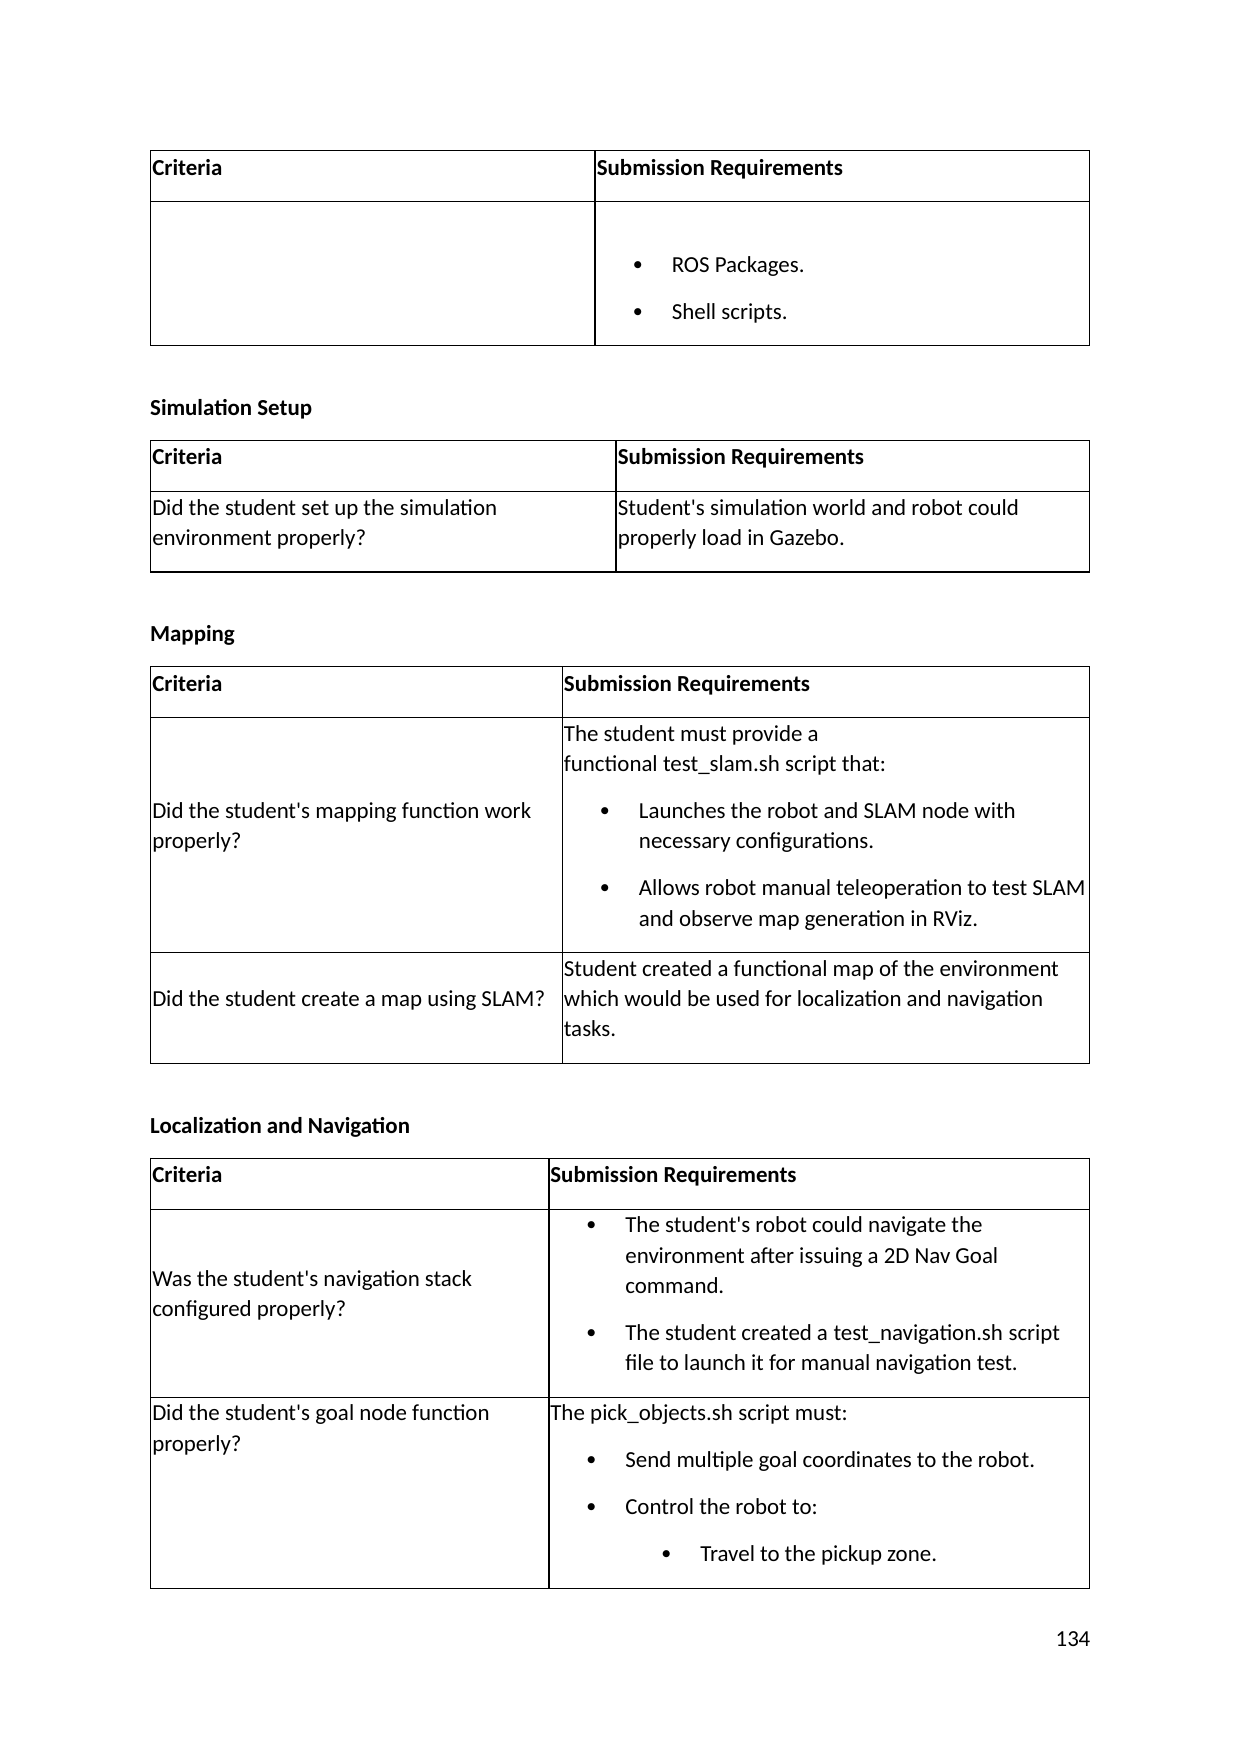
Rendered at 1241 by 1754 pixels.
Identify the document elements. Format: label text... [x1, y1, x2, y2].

table_header Criteria [151, 441, 615, 491]
table_cell The student must provide a functional test_slam.sh script that: Launches the robot and SLAM node with necessary configurations. Allows robot manual teleoperation to test SLAM and observe map generation in RViz. [563, 718, 1089, 952]
table_header Criteria [151, 667, 562, 717]
table_cell Did the student's mapping function work properly? [151, 718, 562, 952]
text Simulation Setup [150, 393, 1090, 421]
table_header Submission Requirements [563, 667, 1089, 717]
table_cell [151, 1398, 548, 1587]
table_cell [596, 202, 1089, 345]
table_header Submission Requirements [596, 151, 1089, 201]
text Localization and Navigation [150, 1111, 1090, 1139]
table_cell Student created a functional map of the environment which would be used for localization and navigation tasks. [563, 953, 1089, 1063]
table_cell The student's robot could navigate the environment after issuing a 2D Nav Goal command. The student created a test_navigation.sh script file to launch it for manual navigation test. [550, 1210, 1089, 1396]
table_header Submission Requirements [617, 441, 1089, 491]
table_header Submission Requirements [550, 1159, 1089, 1208]
table_cell Did the student create a map using SLAM? [151, 953, 562, 1063]
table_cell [151, 202, 594, 345]
table_cell Was the student's navigation stack configured properly? [151, 1210, 548, 1396]
table_cell Student's simulation world and robot could properly load in Gazebo. [617, 492, 1089, 571]
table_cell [550, 1398, 1089, 1587]
table_header Criteria [151, 151, 594, 201]
table_header Criteria [151, 1159, 548, 1208]
table_cell Did the student set up the simulation environment properly? [151, 492, 615, 571]
text Mapping [150, 619, 1090, 647]
